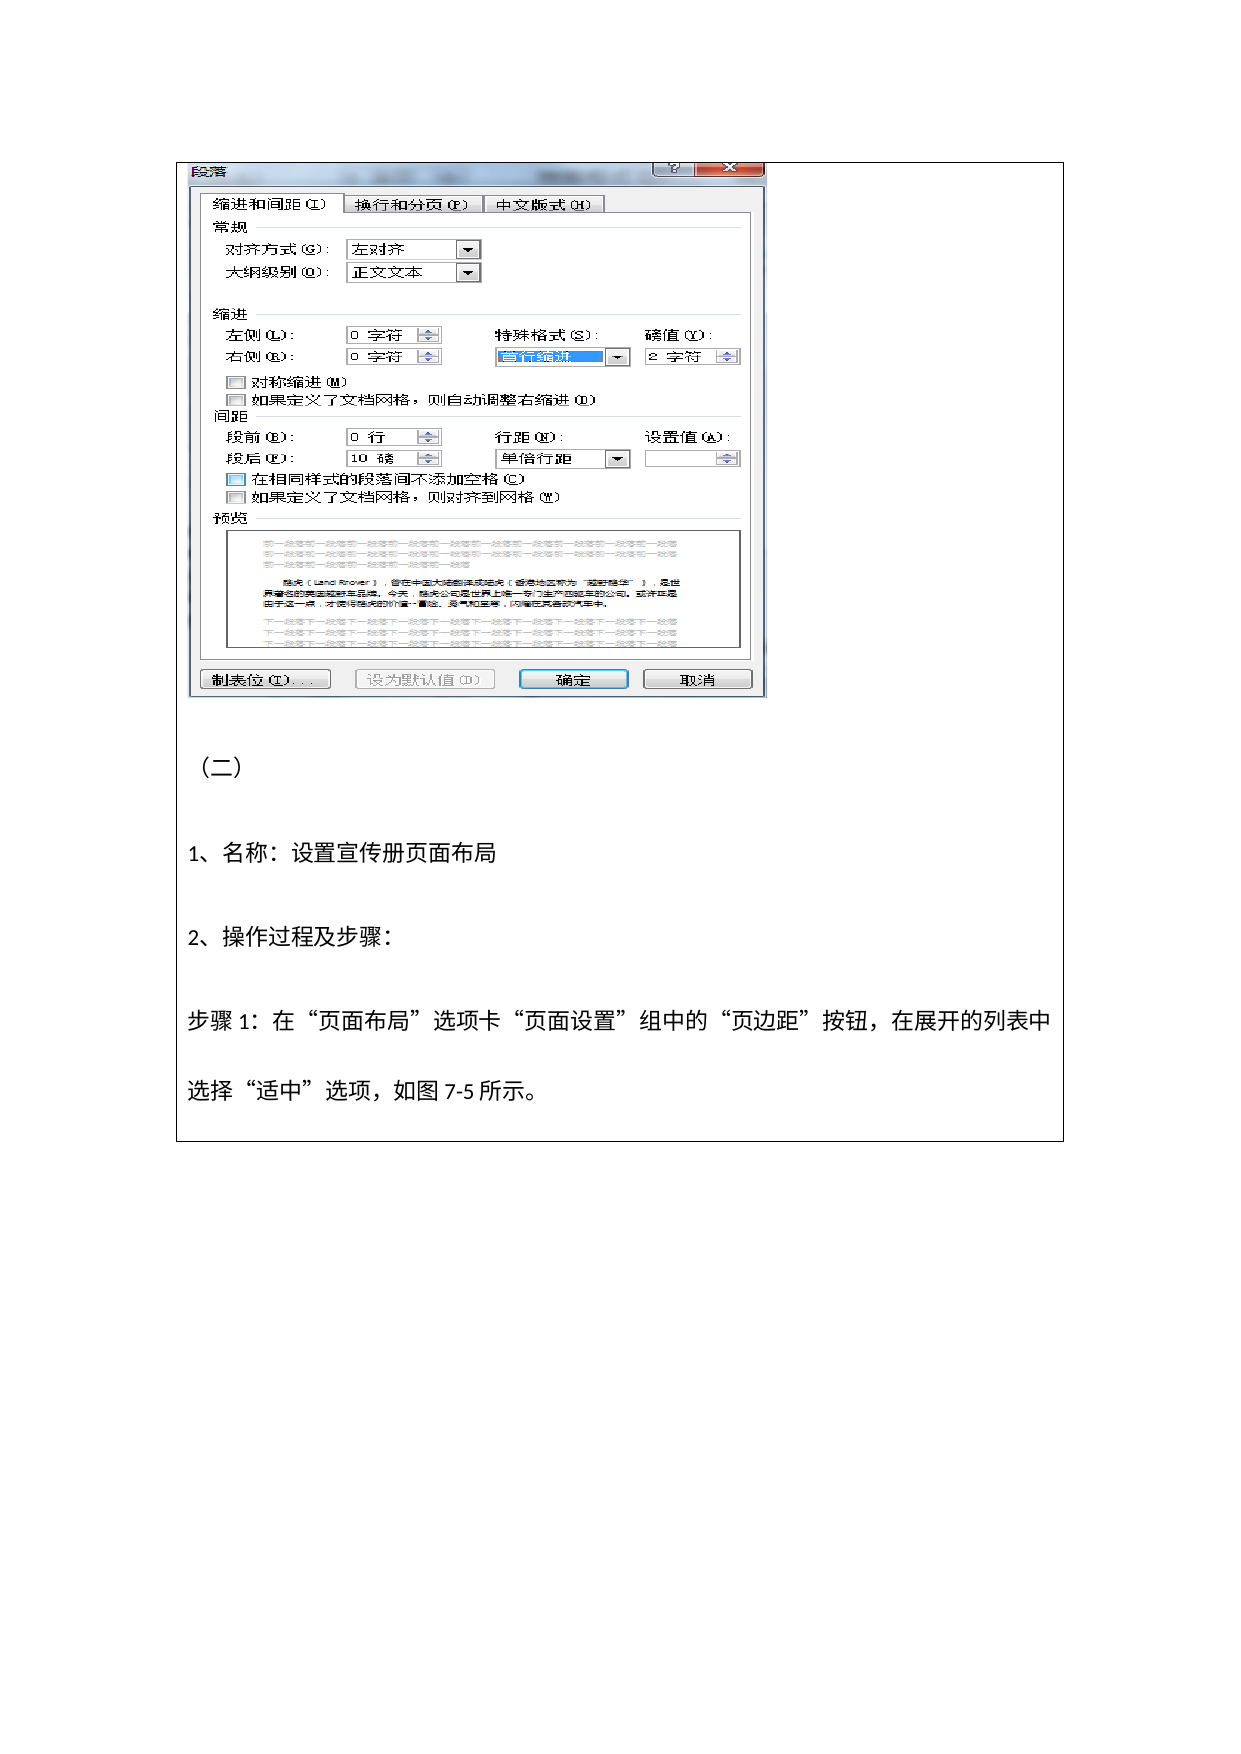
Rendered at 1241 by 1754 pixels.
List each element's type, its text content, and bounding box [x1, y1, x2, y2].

table_cell 实训内容：（以下为报告的主要内容，页面不够则续页，并进行必要排版！） （一） 1、名称：修改正文样式 2、操作过程及步骤： 步骤1：打开本书配套素材“实验素材及答案”>“实验7”>“宣传册”>“路虎资料”文档，将其以“汽车品牌宣传册”为名另存。 步骤2：在“开始”选项卡的“样式”组中单击右下角的“样式”按钮，打开“样式”任务窗格。将光标移至“正文”样式，单击样式名右侧出现的下拉按钮，在展开的列表中选择“修改”项，如图7-2所示，打开“修改样式”对话框。 步骤3：在“修改样式”对话框单击左下角的“格式”按钮，从展开的列表中选择“段落”项，如图7-3所示，打开“段落”对话框。 步骤4：在“段落”对话框的“缩进”区的“特殊格式”列表选择“首行缩进”，如所示。单击“确定”按钮返回“修改样式”对话框，单击“确定”按钮，可看到应用“正文”样式的段落的首行均缩进2个字符。 （二） 1、名称：设置宣传册页面布局 2、操作过程及步骤： 步骤1：在“页面布局”选项卡“页面设置”组中的“页边距”按钮，在展开的列表中选择“适中”选项，如图7-5所示。 步骤2：单击“页面设置”组右下角的“页面设置”按钮，打开“页面设置”对话框，在“页边距”选项卡设置“装订线”的距离为“1厘米”，“装订线位置”为“左”侧，如图7-6所示。 （三） 1、名称：设计封面 2、操作过程及步骤： 步骤1：将光标定位在第1行，然后按2次键盘上的退格键【Backspace】，取消段落2个字符的首行缩进效果。 步骤2：按【Ctrl+E】组合键，使“路虎”文字居中；选中“路虎”文字，设置其字体格式为：字体为黑体，字号为80磅，如图7-7所示。 步骤3：在“路虎”文本右侧单击，将光标定位在第1段结尾处，按回车键，插入一行。单击“插入”选项卡“插图”组中的“图片”按钮，打开“插入图片’对话框，插入实验素材素材“实验7”>“宣传册”>“路虎1”封面图片，如图7-8所示。 步骤4：单击图片，将光标定位到图片右下角圆形控制柄上，按住鼠标左键并向左上方向拖动。到图片大小合适后释放鼠标左键，效果如图7-9所示。 步骤5：在图片下方段落的开始位置单击，按3次回车键，为文档增加3个空行。将光标定位在紧挨第三个空行下方段落的左侧，然后单击“插入”选项卡“页”组中的“分页”按钮，为文档增加一个分页符。 步骤6：在图片的下一行单击，定位光标。单击“插入”选项卡“插图”组中的“形状”按钮，选择“矩形”，如图7-10所示。在紧挨图片的下方单击并向右下方向拖动，绘制一个高度和宽度分别为6.3厘米和15.4厘米的矩形，如图7-11所示。 步骤7：右击矩形边框，在弹出的快捷菜单中选择“设置形状格式”命令，打开“设置形状格式”对话框。 步骤8：在“线条颜色”区的“线条颜色”列表中选择“无线条”；在“填充”区选择“渐变填充”项，在“预设颜色”下拉列表中选择“薄雾浓云”项，如图7-12所示，然后单击“关闭”按钮关闭对话框。 步骤9：确认图形依然被选中，在打开的“绘图工具 格式”选项卡单击“排列”组中的“自动换行”按钮，在打开的列表中选择“衬于文字下方”，如图7-13所示，设置图形的文字环绕效果。 步骤10：单击“插入”选项卡“文本”组中的“艺术字”按钮，在展开的列表中选择如图7-14所示的艺术字样式。在随后打开的艺术字编辑框中输入艺术字文字“LAND ROVER”，并设置其字体和大小，如图7-15所示。 步骤11:单击选择艺术字，在“绘图工具 格式”选项卡的“艺术字样式”组中单击“文本效果”按钮，在展开的列表中分别选择“映像”>“半映像，8pt偏移量”和“棱台”>“硬边缘”项，如图7-16所示。 步骤12：在“路虎”文字前增加1个空行。可根据需要适当调整艺术字的大小和位置，结果如图7-17所示 （四） 1、名称：设计摘要页 2、操作过程及步骤： 步骤1：选择正文的第2段，即紧挨矩形下方的正文段落，设置其文本格式：黑体，小二号；选择段首的“路虎( Land Rover)”文本，设置其字号为一号： 步骤2：在“今天……”前单击，按回车键，分段，并在该段后增加一空行，然后参照前面介绍的方法，插入“路虎车标”图片，设置其对齐方式为居中，效果如图7-18所示。 步骤3：在图片的下方插入一空行，并在空行中插入一个6行2列的表格，然后输入相关文字，如图7-19所示。可看到表格中的文字格式和对齐方式沿用上一段落的格式。 步骤4：选择第二列，设置其段落格式为左对齐、首行缩进2个字符，效果如图7-20所示。 步骤5：将鼠标指针移至两列中间线上方，待鼠标指针变为双向箭头时按住鼠标左键并向左拖动，缩小第一列的宽度，使第二列中的文本以一行显示。然后将光格移至表格第一列的左侧，待鼠标指针变为左右双向箭头形状时按下鼠标左键并向右拖动，再次缩小第一列的宽度，效果如图7-21所示。 步骤6：单击表格左上角的十字形控制柄，选择整个表格。在“开始”选项卡的“段落”组中单击“居中”按钮，使整个表格在页面水平居中对齐。 步骤7：将光标移至“公司简介”文本的左侧，在“插入”选项卡单击“页”组中的“分页”按钮，为文档分页，结果如图7-22所示。 （五） 1、名称： 2、操作过程及步骤： 步骤1：在“公司简介”段落单击，在“样式”任务窗格中单击“标题1”，然后单击“标题1”样式右侧的下拉按钮，在弹出的命令列表中选择“修改”，扫开“修改样式”对话框。设置“标题1”的字体格式为：黑体、二号、加粗，颜色为“橄榄色，强调文字颜色3，深色50%”，如图7-23所示。 步骤2：在“修改样式”对话框中单击“格式”按钮，在展开的列表中选择“段落”项，打开“段落”对话框。在“常规”区设置“对齐方式”为“居中”；设置“特殊格式”为“（无）”，取消首行缩进；在“间距”区设置“段前”为“30磅”，“段后”为“18磅”，“行距”为“单倍行距”，如图7-24所示。最后单击2次【确定】按钮完成样式的修改 步骤3：选择其他一级标题所在段落“公司成长”、“车型介绍”，为其套用修改后的“标题1”样式。 步骤4：参照前面介绍的方法修改“标题2”样式，其字体格式为：黑体、三号，不加粗：其段落格式为：对齐方式为左对齐，取消首行缩进，段前间距为18磅，段后间距为12磅，行距为单倍行距，如图7-25所示。然后为各车型名称“揽胜运动型”、“路虎揽胜Range-e”、“揽胜极光”、“2013款路虎揽胜”套用该样式。 步骤5：在文档中的合适位置插入各车型图片，将其文字环绕方式均设置为“四周型环绕”，并分别为其套用内置的图片样式，然后适当调整其大小和位置，使正文文本以3页显示。 （六） 1、名称：创建目录 2、操作过程及步骤： 步骤1：将光标定位在“公司简介”文本左侧，在“插入”选项卡中单击“分页”按钮，增加一个空白页。 步骤2：将光标定位在第3页，即空白页第1行的行首，按4次回车键，增加4个空行。 步骤3：在第2行输入“目 录”两字，将其格式设置为：黑体、二号、居中。 步骤4：将光标定位在第3行，在“引用”选项卡单击“目录”组中的“目录”按钮，在展开的列表中单击“插入目录”项，打开“插入目录”对话框。设置“显示级别”为2（即提取两级目录），然后单击“确定”按钮，如图7-26所示。 步骤5：如果希望转到某个标题，可按住【Ctrl】键单击对应的目录项。如果文档被修改，可右击目录区，从弹出的快捷菜单中选择【更新域】来更新目录 （七） 1、名称：添加页眉和页脚 2、操作过程及步骤： 步骤1：在“插入”选项卡单击“页眉”按钮，在展开的列表中选择“编辑页眉”，系统自动进入页眉编辑状态，并显示“页眉和页脚工具设计”选项卡，如图7-27所示。 步骤2：在“页眉和页脚工具 设计”选项卡“选项”组中同时选中“首页不同”和“奇偶页不同”复选框。 步骤3：分别选择第1～4页的页眉文字行（此时只有段落标记，无文字），打开“开始”选项卡，在“段落”组单击“边框”按钮右侧的三角按钮，在展开的列表中选择“无框线”，如图7-28所示，然后退出页眉和页脚的编辑状态。 步骤4：在本例中，我们希望封面、摘要页和目录页均不加页眉和页脚，为此，可将文档分节。首先将插入点定位在第2页开始处，在“页面布局”选项卡单击“页面设置”组中的“分隔符”按钮，在展开的列表中选择“下一页”项，如图7-29所示。 步骤5：使用同样的方法为第3页（目录）、第4页（正文）开始处添加分节符。 步骤6：双击第5页页眉区，输入文字“路虎——您的价值之选”（设置奇数页页眉）；在第6页页眉区单击，输入“四驱典范 行者无疆”（设置偶数页页眉）。 步骤7：在第6页的页脚区单击，在“页眉和页脚工具 设计”选项卡单击“页眉和页脚”组中的“页码”按钮，将光标移至“页面底端”，在打开的页码格式面板中选择“细线”格式，如图7-30所示。 步骤8：再次单击“页眉和页脚”组中的“页码”按钮，在展开的列表中选择“设置页码格式”项，打开“页码格式”对话框，设置“编号格式”为“-1-，一2一，-3-，…”，选中“起始页码“单选钮（起始页码默认为1），如图7-31所示。图7-32显示了页码设置效果。 步骤9：在“页眉和页脚工具 设计“选项卡中单击“关闭”组中的“关闭页眉和页脚“按钮，退出页眉和页脚编辑状态。 步骤10：按【Ctrl+S】组合键，保存文件，最终效果如图7-1所示。 （八） 1、名称：打印预览与打印文档 2、操作过程及步骤： 步骤1：将光标定位于文档中任意位置，在“文件”列表中选择“打印”项，进入文档的“打印预览”状态，在右侧的窗格中可预览文档的打印效果，如图7-33所示。 步骤2：在“份数”编辑框中输入要打印的份数；在“打印机”下拉列表中选择要使用的打印机（若只有一台打印机，可跳过此步）。单击“打印”按钮，即可将制作的文档打印。 [177, 163, 1063, 1141]
picture [187, 163, 768, 698]
